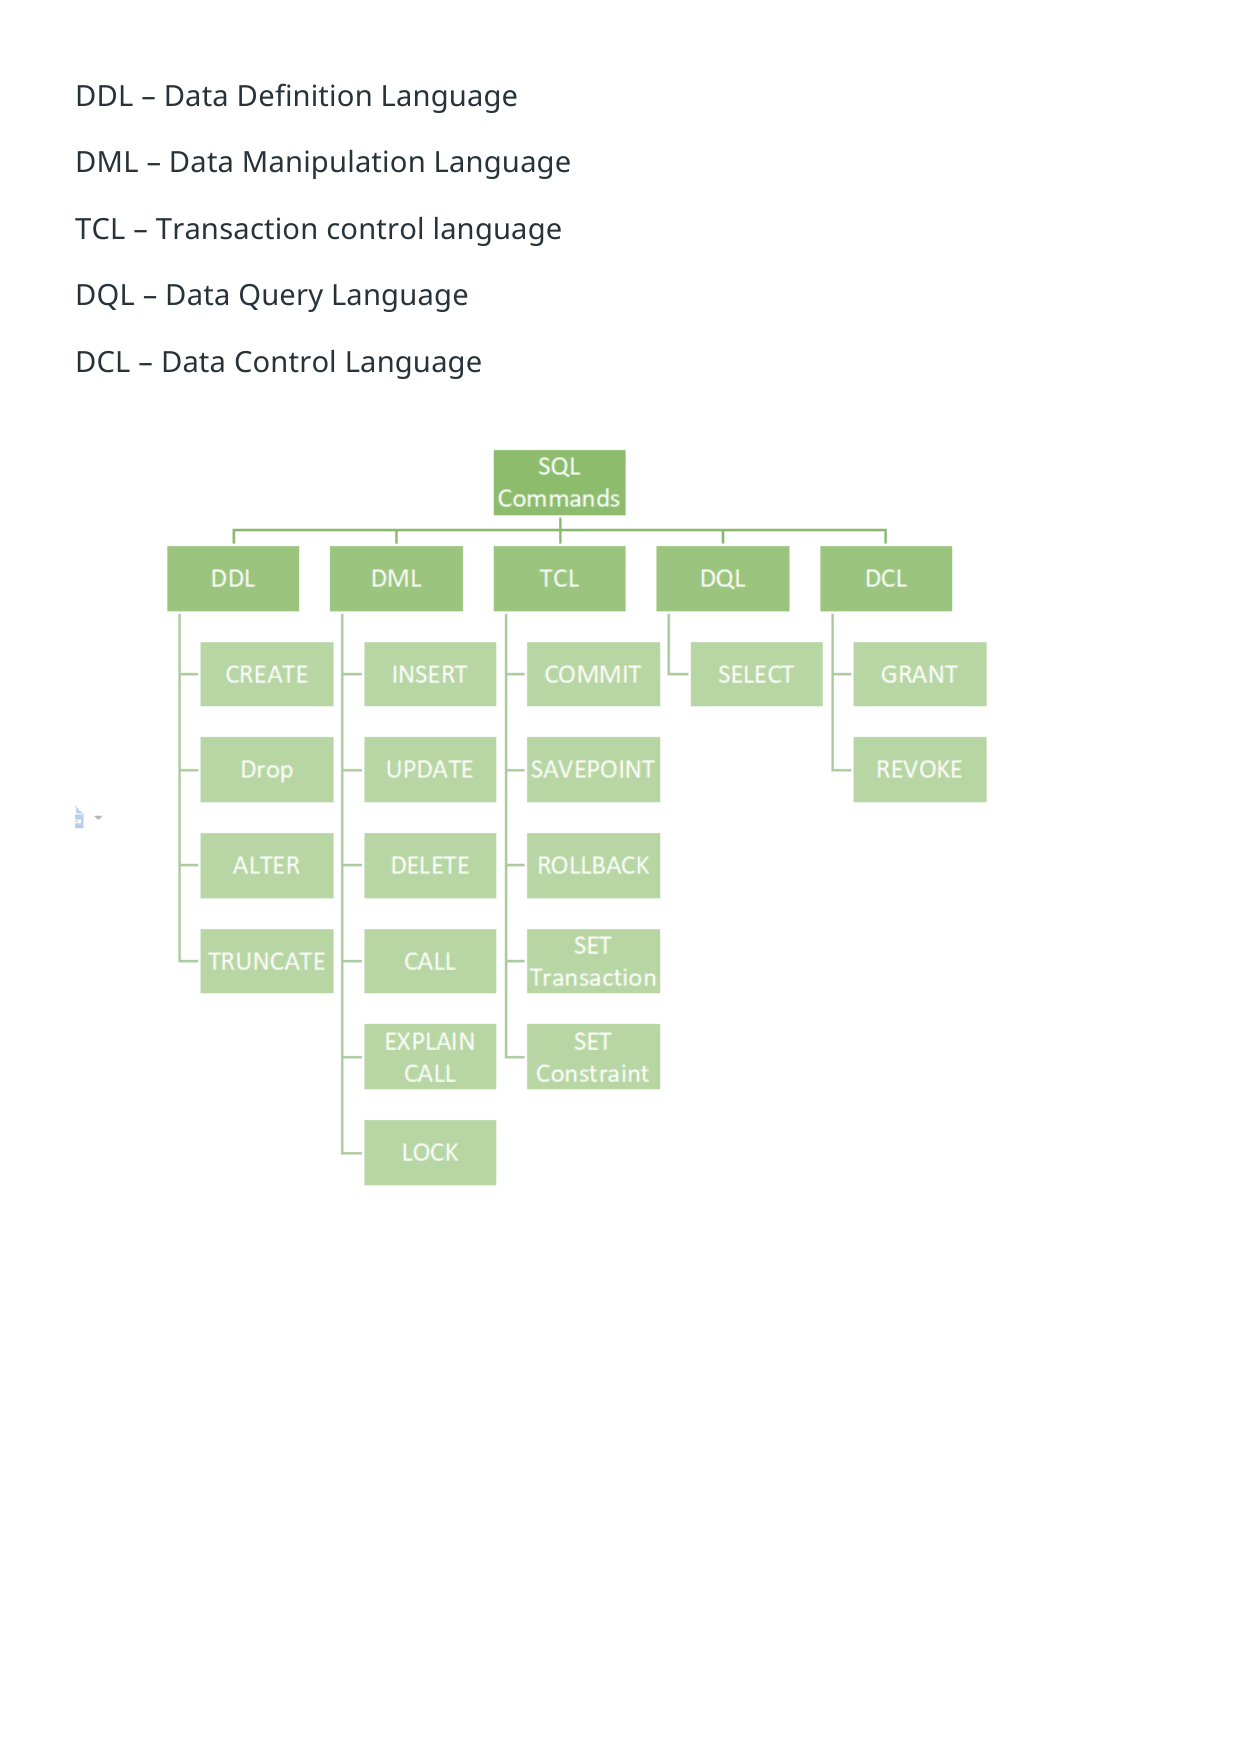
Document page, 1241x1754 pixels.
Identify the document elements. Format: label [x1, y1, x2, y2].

picture [75, 407, 1057, 1231]
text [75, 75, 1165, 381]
